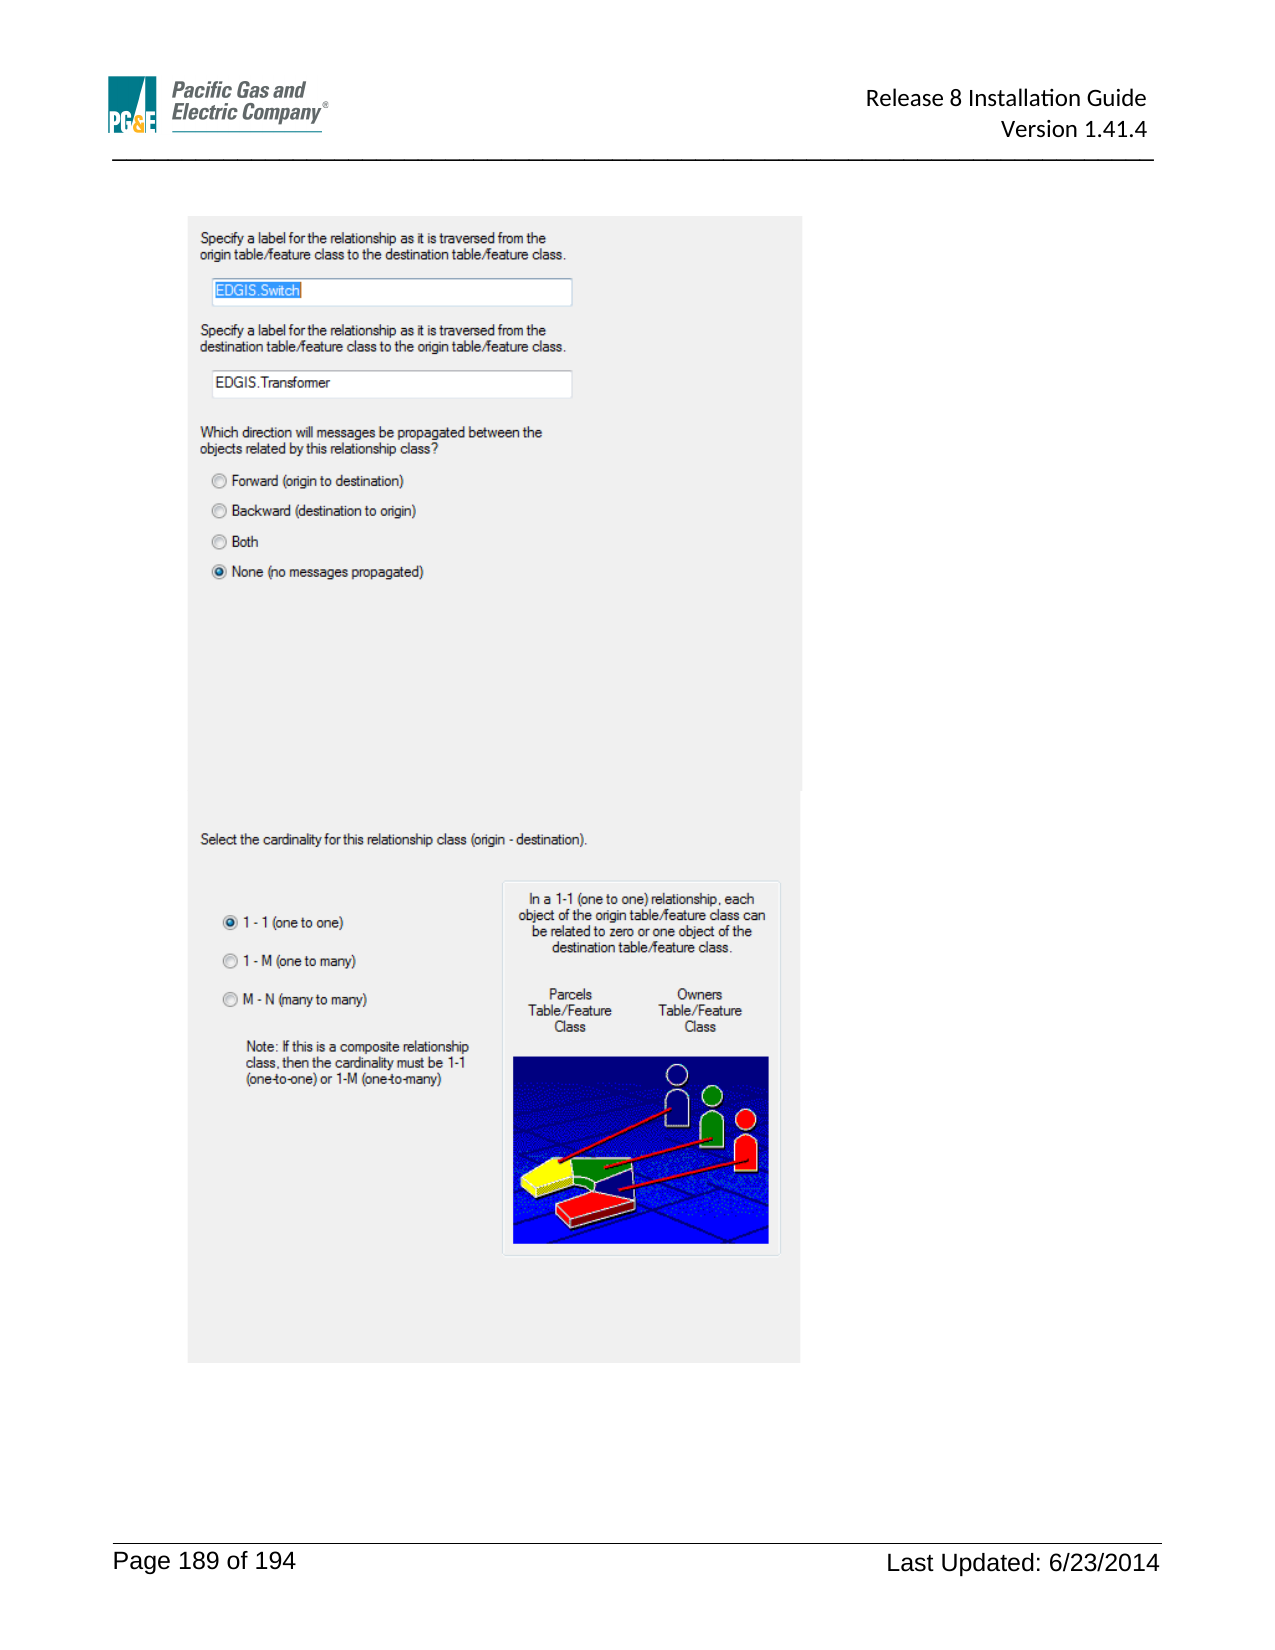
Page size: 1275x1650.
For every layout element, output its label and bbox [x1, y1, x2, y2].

picture [187, 216, 803, 1363]
